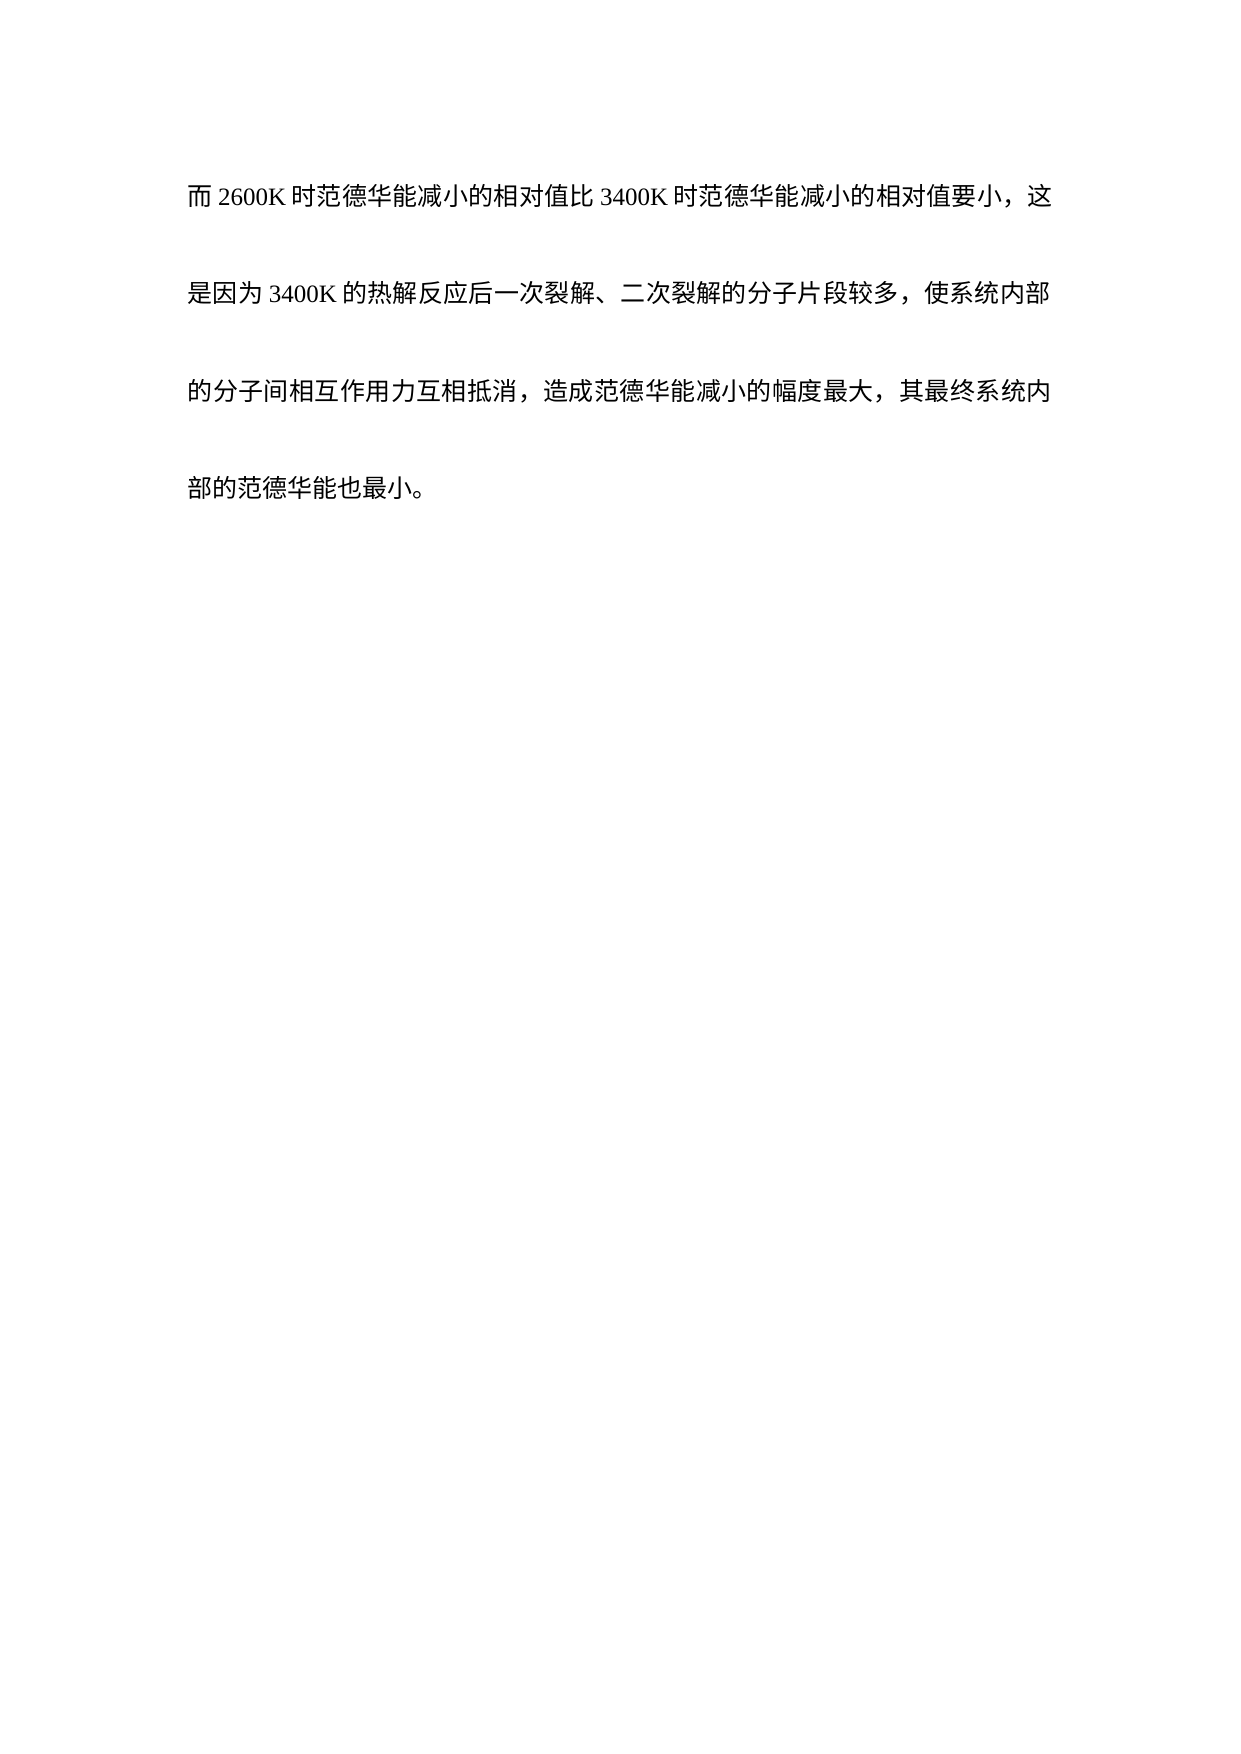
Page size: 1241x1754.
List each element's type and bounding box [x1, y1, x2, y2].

text [187, 162, 1053, 519]
